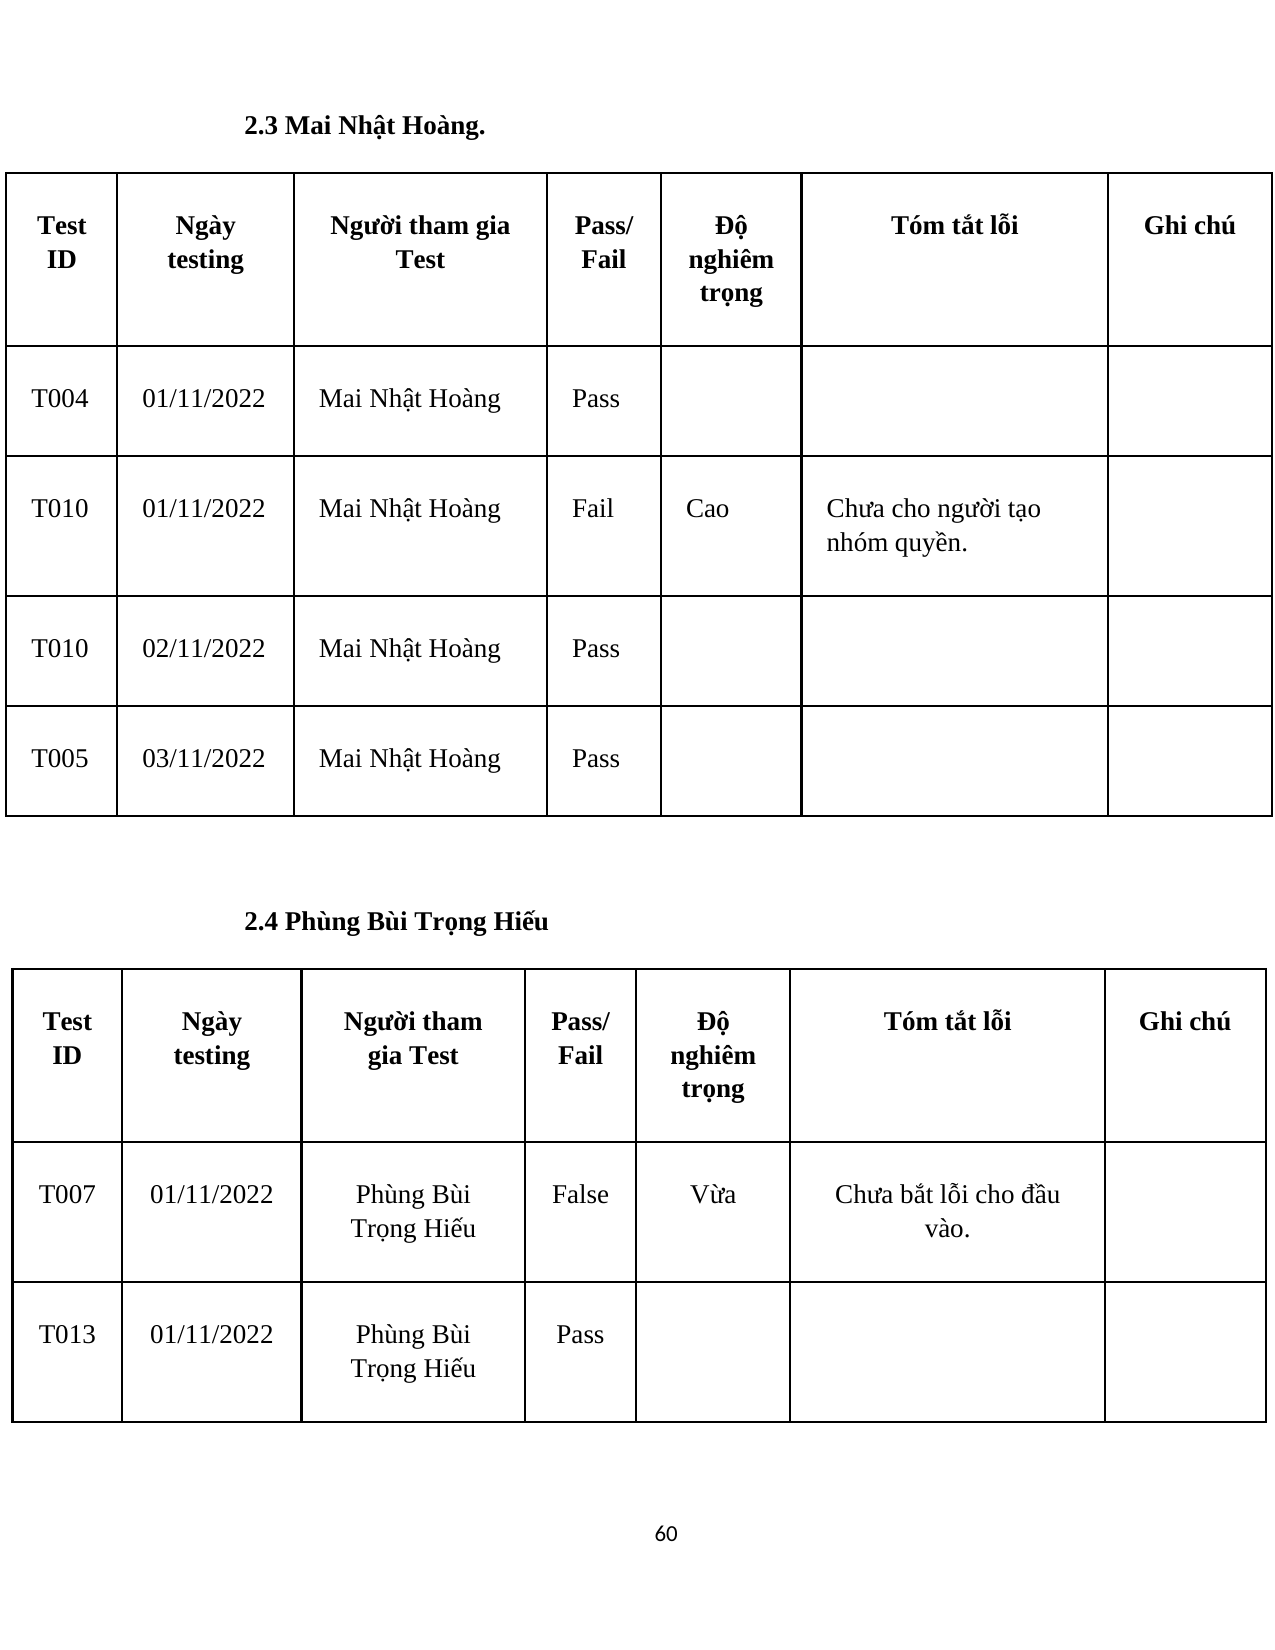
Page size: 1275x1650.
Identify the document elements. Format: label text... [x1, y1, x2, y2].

table_cell T005 [7, 707, 116, 814]
table_cell 01/11/2022 [118, 347, 293, 455]
table_header Ghi chú [1109, 174, 1271, 345]
table_cell [1109, 457, 1271, 595]
table_header Độ nghiêm trọng [637, 970, 789, 1141]
table_cell Vừa [637, 1143, 789, 1281]
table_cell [303, 1283, 524, 1421]
table_cell 01/11/2022 [118, 457, 293, 595]
table_cell [1106, 1143, 1265, 1281]
table_header Tóm tắt lỗi [803, 174, 1107, 345]
table_header Pass/Fail [526, 970, 635, 1141]
table_header Pass/Fail [548, 174, 660, 345]
table_cell [662, 347, 800, 455]
table_cell [803, 347, 1107, 455]
table_cell Mai Nhật Hoàng [295, 707, 546, 814]
table_cell [1109, 347, 1271, 455]
table_cell Pass [548, 597, 660, 704]
table_cell Phùng Bùi Trọng Hiếu [303, 1143, 524, 1281]
table_cell 02/11/2022 [118, 597, 293, 704]
table_cell T010 [7, 597, 116, 704]
table_cell [791, 1283, 1104, 1421]
table_header Test ID [14, 970, 121, 1141]
table_header Tóm tắt lỗi [791, 970, 1104, 1141]
table_header Ngày testing [118, 174, 293, 345]
table_header Người tham gia Test [295, 174, 546, 345]
table_cell 01/11/2022 [123, 1143, 300, 1281]
table_cell [1109, 597, 1271, 704]
table_cell [803, 597, 1107, 704]
table_header Ghi chú [1106, 970, 1265, 1141]
table_cell Pass [526, 1283, 635, 1421]
table_cell [1106, 1283, 1265, 1421]
table_cell Mai Nhật Hoàng [295, 457, 546, 595]
table_cell 03/11/2022 [118, 707, 293, 814]
table_header Test ID [7, 174, 116, 345]
table_cell Mai Nhật Hoàng [295, 347, 546, 455]
table_cell [803, 707, 1107, 814]
table_header Ngày testing [123, 970, 300, 1141]
table_cell Chưa bắt lỗi cho đầu vào. [791, 1143, 1104, 1281]
table_cell [637, 1283, 789, 1421]
table_header Độ nghiêm trọng [662, 174, 800, 345]
table_cell T007 [14, 1143, 121, 1281]
table_cell T013 [14, 1283, 121, 1421]
table_cell T010 [7, 457, 116, 595]
table_cell [662, 707, 800, 814]
table_cell [1109, 707, 1271, 814]
table_cell Pass [548, 707, 660, 814]
table_cell Chưa cho người tạo nhóm quyền. [803, 457, 1107, 595]
table_cell Pass [548, 347, 660, 455]
table_cell Fail [548, 457, 660, 595]
subtitle 2.4 Phùng Bùi Trọng Hiếu [244, 905, 1125, 936]
table_cell False [526, 1143, 635, 1281]
table_cell T004 [7, 347, 116, 455]
table_header Người tham gia Test [303, 970, 524, 1141]
table_cell Cao [662, 457, 800, 595]
table_cell Mai Nhật Hoàng [295, 597, 546, 704]
table_cell [662, 597, 800, 704]
table_cell 01/11/2022 [123, 1283, 300, 1421]
subtitle 2.3 Mai Nhật Hoàng. [244, 109, 1125, 140]
